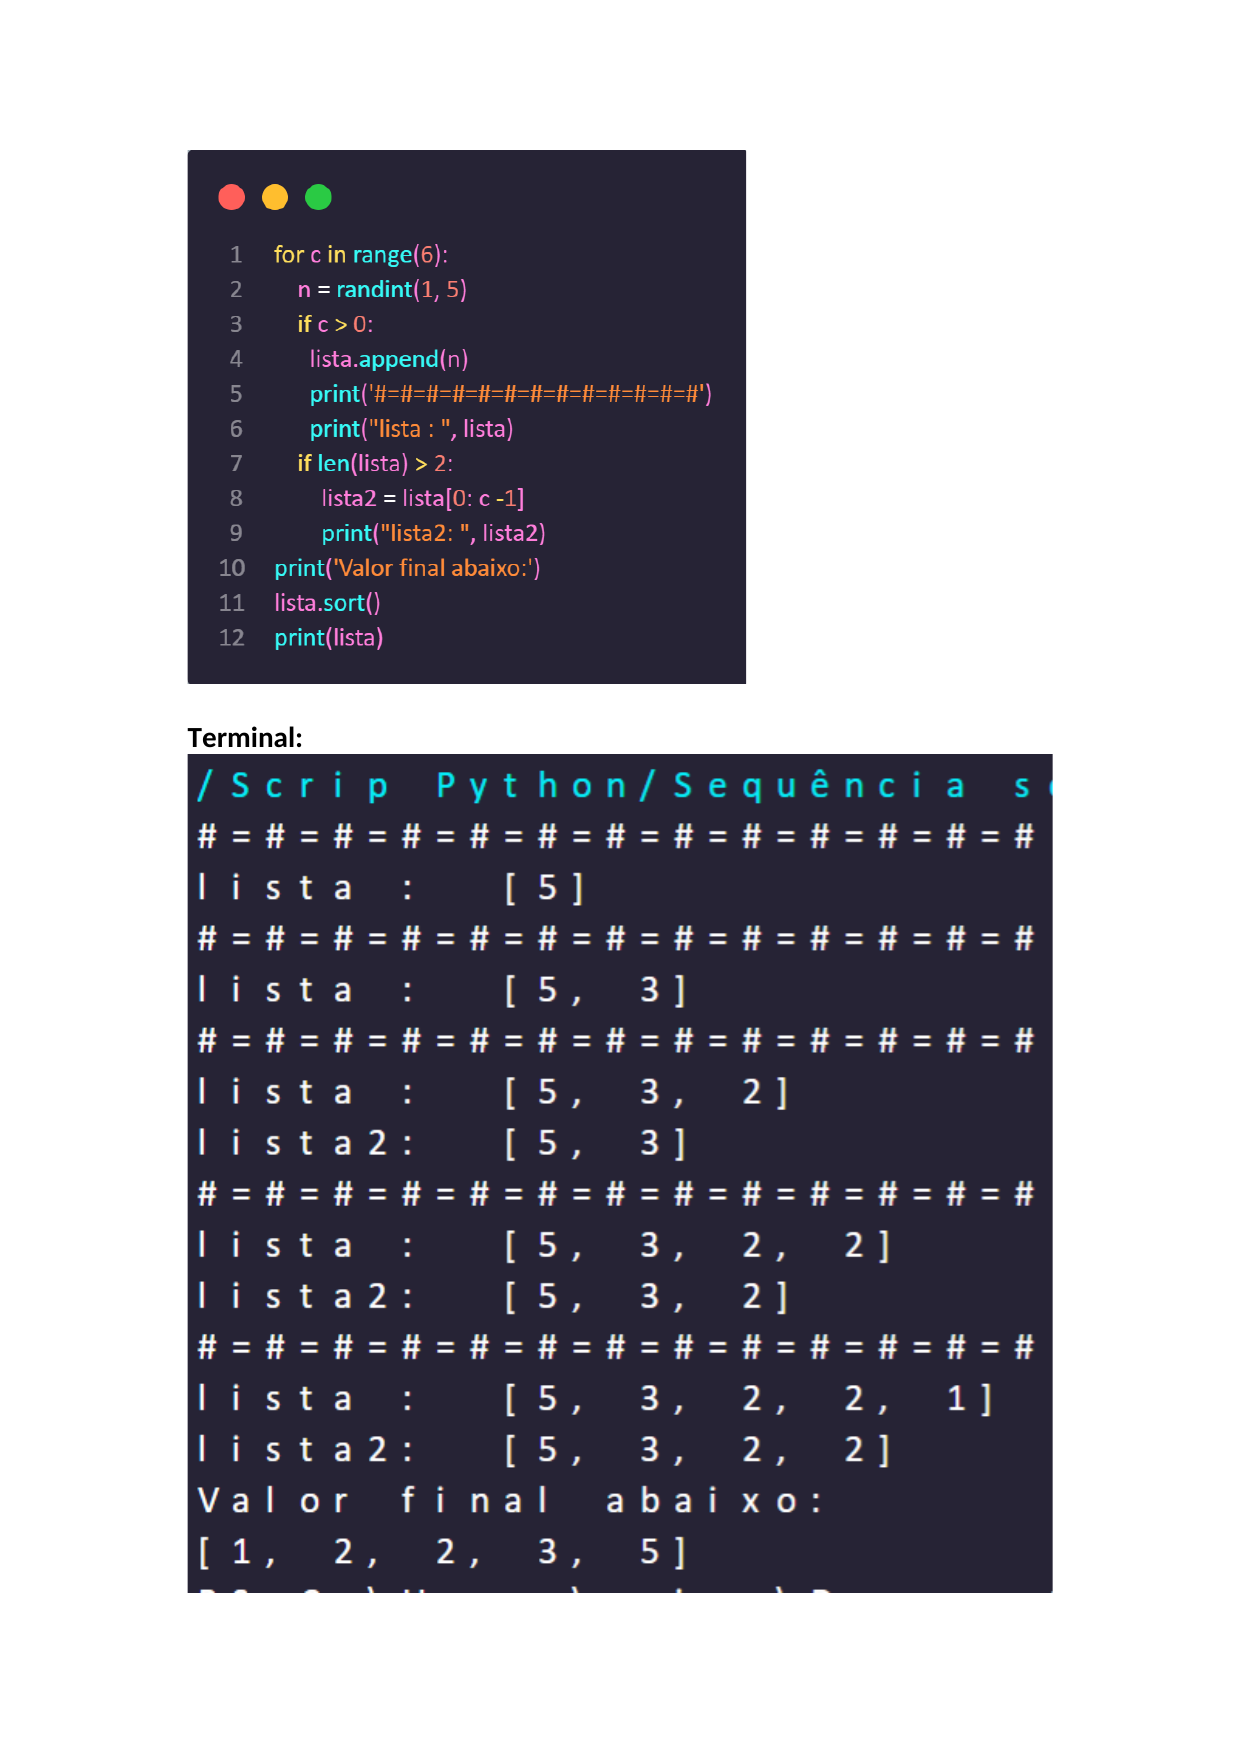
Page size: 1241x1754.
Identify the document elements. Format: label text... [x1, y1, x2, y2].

picture [187, 754, 1053, 1593]
picture [187, 150, 747, 684]
text Terminal: [187, 719, 1053, 754]
